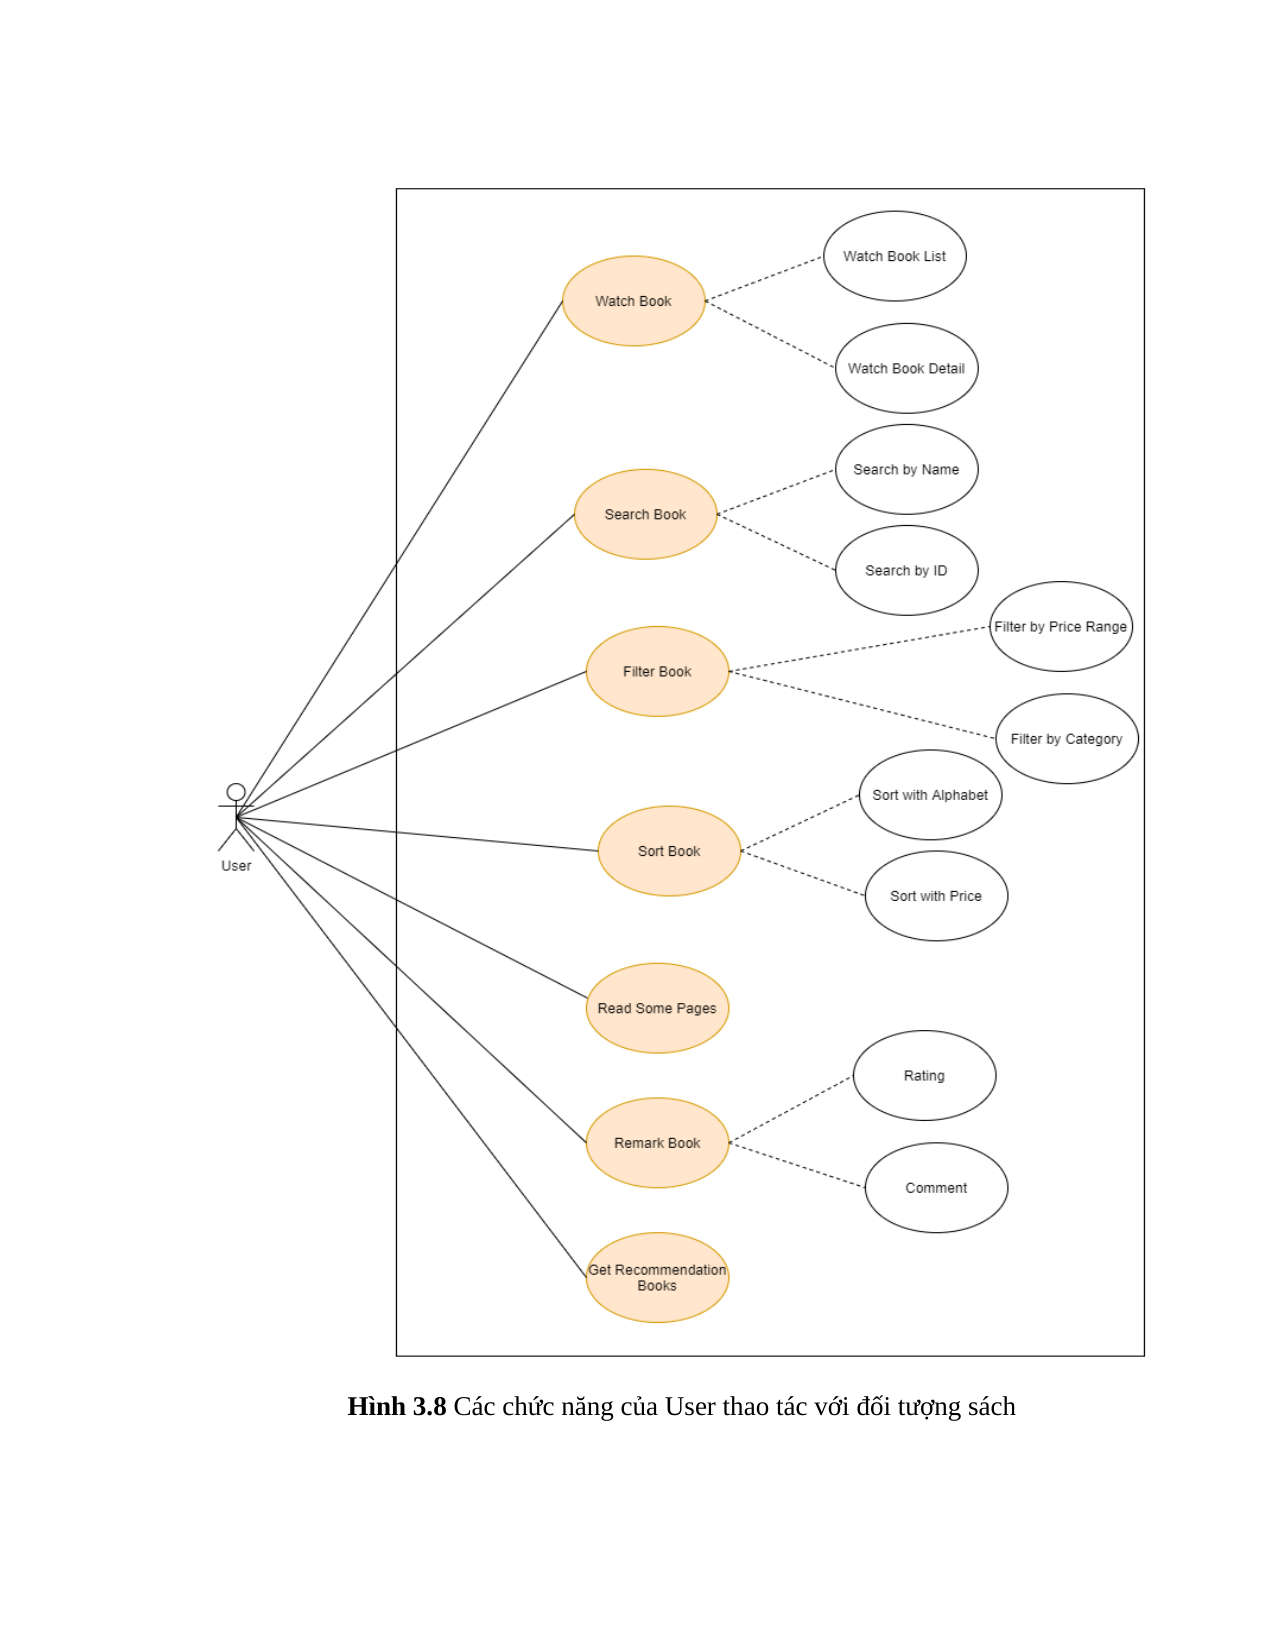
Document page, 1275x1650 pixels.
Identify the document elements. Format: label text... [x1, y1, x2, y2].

picture [206, 177, 1157, 1368]
text Hình 3.8 Các chức năng của User thao tác với đối tượng sách [207, 1390, 1157, 1421]
